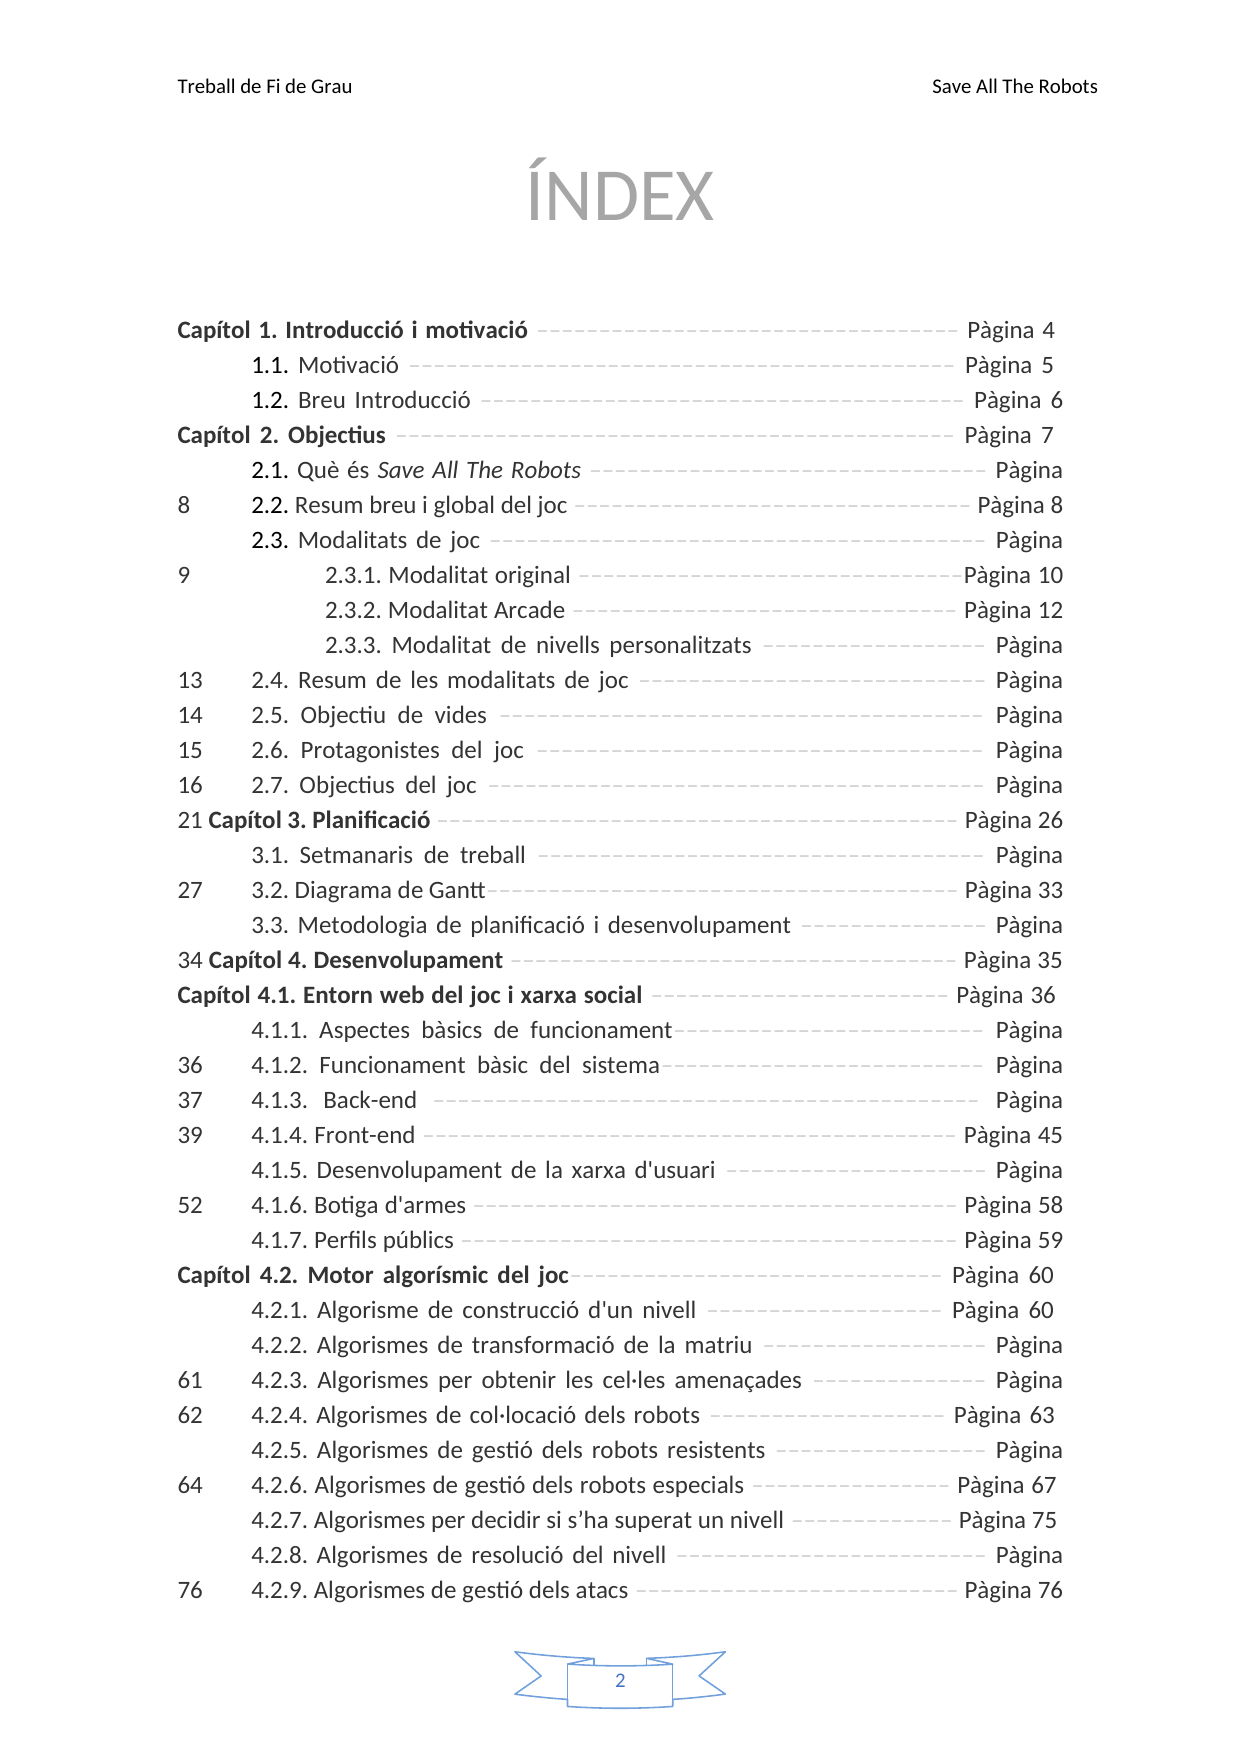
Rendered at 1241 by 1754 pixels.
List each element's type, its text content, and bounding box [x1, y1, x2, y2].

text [177, 314, 1063, 1604]
text ÍNDEX [177, 148, 1063, 239]
